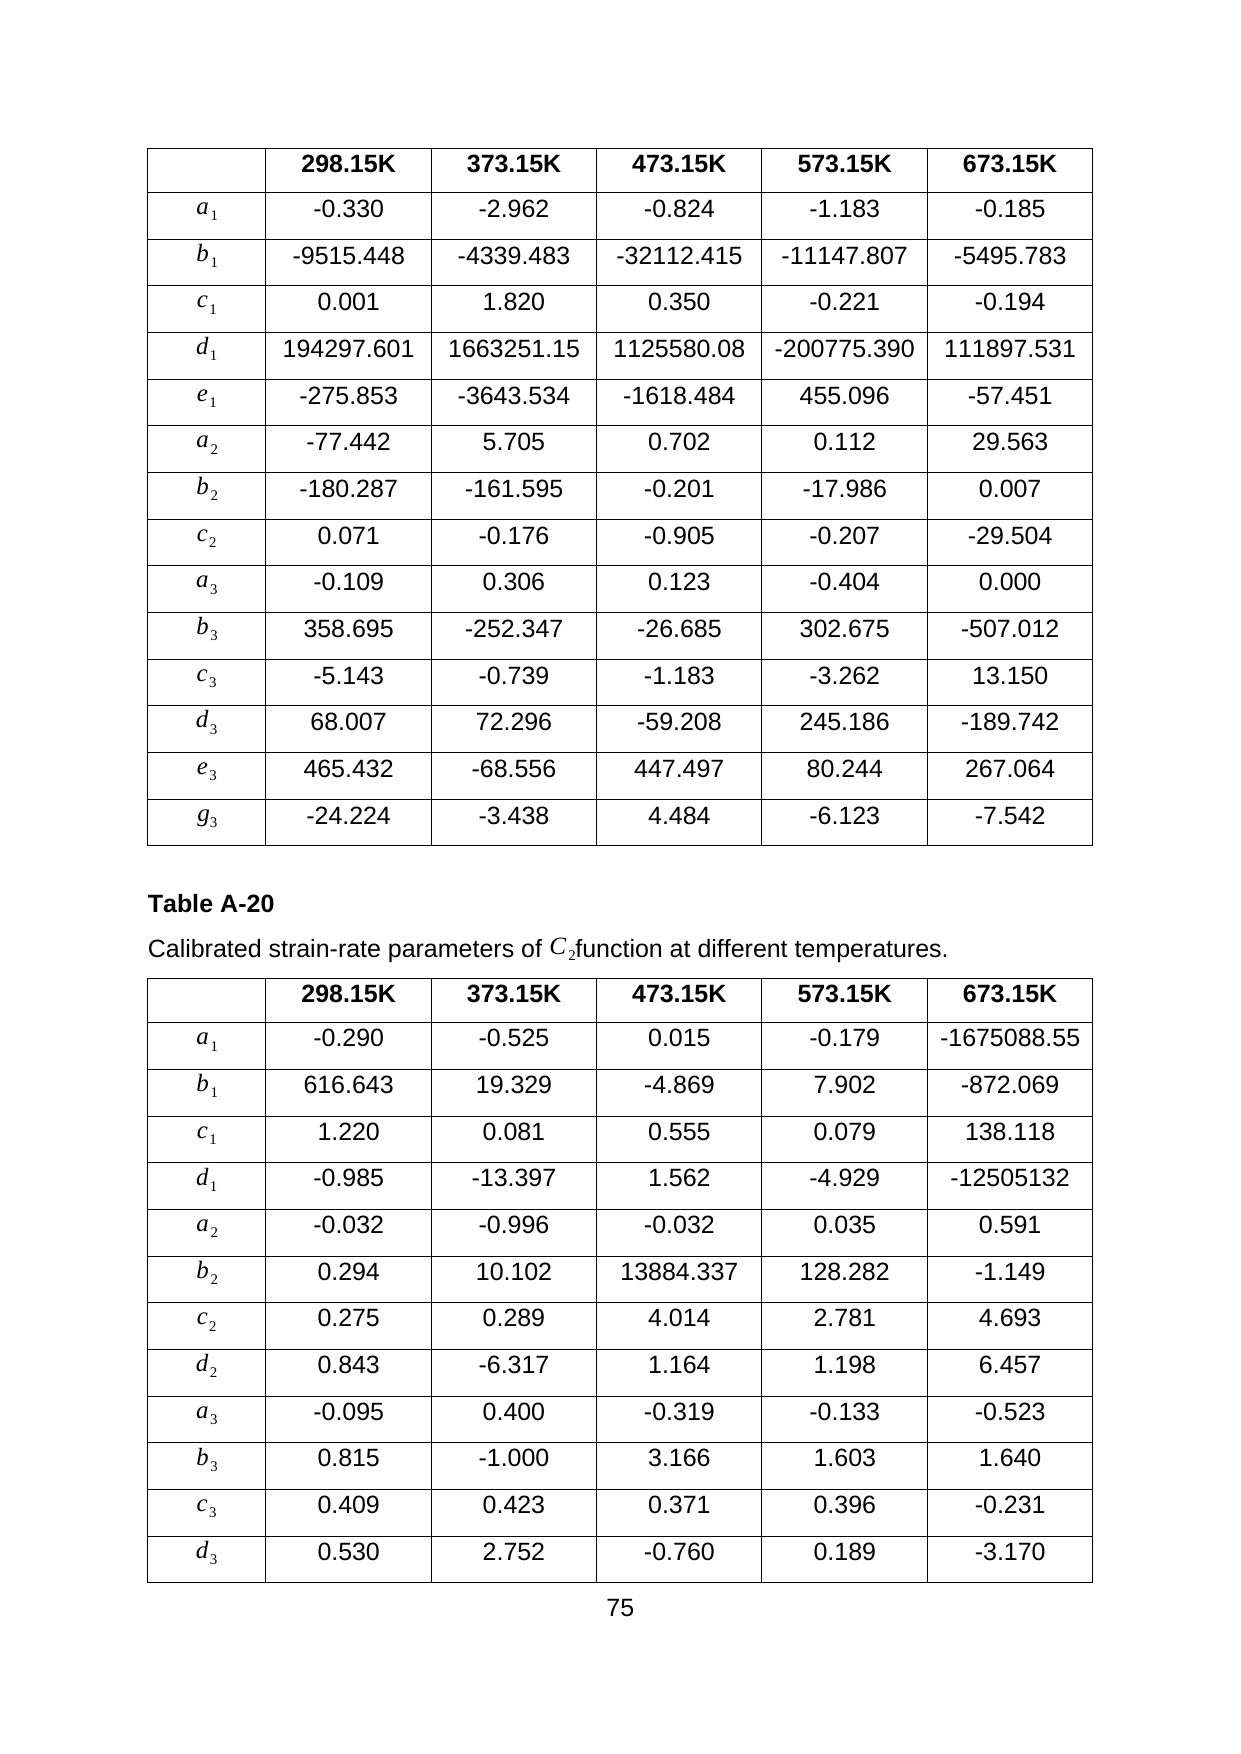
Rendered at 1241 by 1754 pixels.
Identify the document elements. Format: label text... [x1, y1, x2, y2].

table_cell 447.497 [597, 753, 761, 798]
table_cell 194297.601 [266, 333, 431, 378]
table_cell [148, 613, 265, 658]
table_cell -24.224 [266, 800, 431, 845]
table_cell -77.442 [266, 426, 431, 472]
table_cell 68.007 [266, 706, 431, 752]
table_cell -29.504 [928, 520, 1092, 565]
table_cell -5.143 [266, 660, 431, 705]
table_cell 0.001 [266, 286, 431, 332]
table_cell 302.675 [762, 613, 927, 658]
table_cell -1618.484 [597, 380, 761, 425]
table_cell -252.347 [432, 613, 596, 658]
table_cell -2.962 [432, 193, 596, 238]
table_cell 0.702 [597, 426, 761, 472]
table_cell 7.902 [762, 1070, 927, 1116]
table_header 473.15K [597, 149, 761, 192]
table_cell [148, 800, 265, 845]
table_cell -0.221 [762, 286, 927, 332]
table_cell -0.194 [928, 286, 1092, 332]
table_header 673.15K [928, 149, 1092, 192]
table_cell 1.164 [597, 1350, 761, 1396]
table_cell 0.815 [266, 1443, 431, 1489]
table_cell -0.739 [432, 660, 596, 705]
table_cell 1.820 [432, 286, 596, 332]
table_header 373.15K [432, 149, 596, 192]
table_cell -0.032 [597, 1210, 761, 1256]
table_cell 0.591 [928, 1210, 1092, 1256]
table_cell -57.451 [928, 380, 1092, 425]
table_cell [148, 1023, 265, 1069]
table_cell 0.081 [432, 1117, 596, 1162]
table_cell -4.929 [762, 1163, 927, 1209]
table_cell 80.244 [762, 753, 927, 798]
table_cell -0.109 [266, 566, 431, 612]
table_cell [148, 1490, 265, 1536]
table_cell -0.231 [928, 1490, 1092, 1536]
table_cell -13.397 [432, 1163, 596, 1209]
table_cell [148, 240, 265, 285]
table_cell [148, 1257, 265, 1302]
table_cell 0.275 [266, 1303, 431, 1349]
table_cell [148, 426, 265, 472]
table_cell -0.207 [762, 520, 927, 565]
table_cell 1.640 [928, 1443, 1092, 1489]
table_cell -3.438 [432, 800, 596, 845]
table_cell 13884.337 [597, 1257, 761, 1302]
table_cell -26.685 [597, 613, 761, 658]
table_cell 1.603 [762, 1443, 927, 1489]
table_cell 4.693 [928, 1303, 1092, 1349]
table_cell -1675088.55 [928, 1023, 1092, 1069]
table_cell 0.306 [432, 566, 596, 612]
table_cell [148, 706, 265, 752]
table_cell 4.014 [597, 1303, 761, 1349]
table_cell [148, 193, 265, 238]
table_cell 0.530 [266, 1537, 431, 1582]
table_cell [148, 1117, 265, 1162]
table_cell -507.012 [928, 613, 1092, 658]
table_cell 616.643 [266, 1070, 431, 1116]
table_cell -6.317 [432, 1350, 596, 1396]
table_cell [148, 333, 265, 378]
table_cell 0.396 [762, 1490, 927, 1536]
table_cell 465.432 [266, 753, 431, 798]
table_cell -0.905 [597, 520, 761, 565]
table_header [148, 149, 265, 192]
table_cell 29.563 [928, 426, 1092, 472]
table_cell -17.986 [762, 473, 927, 518]
table_cell -0.760 [597, 1537, 761, 1582]
table_cell -0.319 [597, 1397, 761, 1442]
table_cell -1.183 [762, 193, 927, 238]
table_cell 0.409 [266, 1490, 431, 1536]
table_cell -189.742 [928, 706, 1092, 752]
table_cell -4.869 [597, 1070, 761, 1116]
table_cell 1125580.08 [597, 333, 761, 378]
table_cell 0.112 [762, 426, 927, 472]
table_cell 10.102 [432, 1257, 596, 1302]
table_header 473.15K [597, 979, 761, 1022]
table_cell -872.069 [928, 1070, 1092, 1116]
table_cell -3643.534 [432, 380, 596, 425]
table_cell 3.166 [597, 1443, 761, 1489]
table_cell [148, 566, 265, 612]
table_cell 138.118 [928, 1117, 1092, 1162]
table_cell 13.150 [928, 660, 1092, 705]
table_cell -0.032 [266, 1210, 431, 1256]
table_cell 0.350 [597, 286, 761, 332]
table_header 573.15K [762, 149, 927, 192]
table_cell -0.404 [762, 566, 927, 612]
table_cell -6.123 [762, 800, 927, 845]
table_header 573.15K [762, 979, 927, 1022]
table_cell -12505132 [928, 1163, 1092, 1209]
table_cell -0.985 [266, 1163, 431, 1209]
table_cell 0.035 [762, 1210, 927, 1256]
table_cell -3.262 [762, 660, 927, 705]
table_cell [148, 1443, 265, 1489]
table_cell 128.282 [762, 1257, 927, 1302]
table_cell 0.423 [432, 1490, 596, 1536]
table_cell -11147.807 [762, 240, 927, 285]
table_cell -68.556 [432, 753, 596, 798]
table_cell -0.525 [432, 1023, 596, 1069]
table_cell 5.705 [432, 426, 596, 472]
table_cell -180.287 [266, 473, 431, 518]
table_cell [148, 753, 265, 798]
table_cell 1663251.15 [432, 333, 596, 378]
table_cell 0.289 [432, 1303, 596, 1349]
table_cell [148, 473, 265, 518]
table_cell 0.000 [928, 566, 1092, 612]
table_cell 0.071 [266, 520, 431, 565]
table_cell 0.843 [266, 1350, 431, 1396]
table_cell 0.555 [597, 1117, 761, 1162]
table_cell -200775.390 [762, 333, 927, 378]
table_cell [148, 1210, 265, 1256]
table_cell -0.330 [266, 193, 431, 238]
table_cell -9515.448 [266, 240, 431, 285]
table_cell 72.296 [432, 706, 596, 752]
table_cell -0.290 [266, 1023, 431, 1069]
table_cell 0.400 [432, 1397, 596, 1442]
table_cell 267.064 [928, 753, 1092, 798]
table_cell 4.484 [597, 800, 761, 845]
table_cell -0.201 [597, 473, 761, 518]
table_cell -0.133 [762, 1397, 927, 1442]
table_cell -4339.483 [432, 240, 596, 285]
table_cell -275.853 [266, 380, 431, 425]
table_cell -32112.415 [597, 240, 761, 285]
table_header 373.15K [432, 979, 596, 1022]
table_cell 2.781 [762, 1303, 927, 1349]
table_cell -1.149 [928, 1257, 1092, 1302]
table_cell 455.096 [762, 380, 927, 425]
table_cell 0.015 [597, 1023, 761, 1069]
table_cell 19.329 [432, 1070, 596, 1116]
table_cell 0.371 [597, 1490, 761, 1536]
table_cell 245.186 [762, 706, 927, 752]
table_cell 0.123 [597, 566, 761, 612]
table_cell [148, 1397, 265, 1442]
text Calibrated strain-rate parameters of function at different temperatures. [148, 932, 1092, 964]
table_cell -1.183 [597, 660, 761, 705]
table_cell -1.000 [432, 1443, 596, 1489]
table_cell 0.189 [762, 1537, 927, 1582]
table_cell -0.095 [266, 1397, 431, 1442]
table_cell -0.523 [928, 1397, 1092, 1442]
table_cell [148, 1537, 265, 1582]
table_header [148, 979, 265, 1022]
table_cell [148, 520, 265, 565]
table_cell -0.996 [432, 1210, 596, 1256]
table_cell 1.562 [597, 1163, 761, 1209]
table_cell [148, 1350, 265, 1396]
table_cell [148, 286, 265, 332]
table_cell 0.007 [928, 473, 1092, 518]
table_cell -7.542 [928, 800, 1092, 845]
table_cell 1.220 [266, 1117, 431, 1162]
table_cell [148, 380, 265, 425]
table_cell 111897.531 [928, 333, 1092, 378]
table_cell [148, 1303, 265, 1349]
table_cell 2.752 [432, 1537, 596, 1582]
table_cell -0.179 [762, 1023, 927, 1069]
table_cell 6.457 [928, 1350, 1092, 1396]
table_cell -161.595 [432, 473, 596, 518]
table_cell [148, 660, 265, 705]
table_cell 0.079 [762, 1117, 927, 1162]
table_header 298.15K [266, 979, 431, 1022]
table_cell -0.176 [432, 520, 596, 565]
table_header 673.15K [928, 979, 1092, 1022]
table_cell 1.198 [762, 1350, 927, 1396]
table_cell [148, 1070, 265, 1116]
table_cell -3.170 [928, 1537, 1092, 1582]
table_cell -5495.783 [928, 240, 1092, 285]
table_cell -59.208 [597, 706, 761, 752]
table_cell 358.695 [266, 613, 431, 658]
table_cell -0.185 [928, 193, 1092, 238]
table_header 298.15K [266, 149, 431, 192]
table_cell -0.824 [597, 193, 761, 238]
table_cell 0.294 [266, 1257, 431, 1302]
table_cell [148, 1163, 265, 1209]
